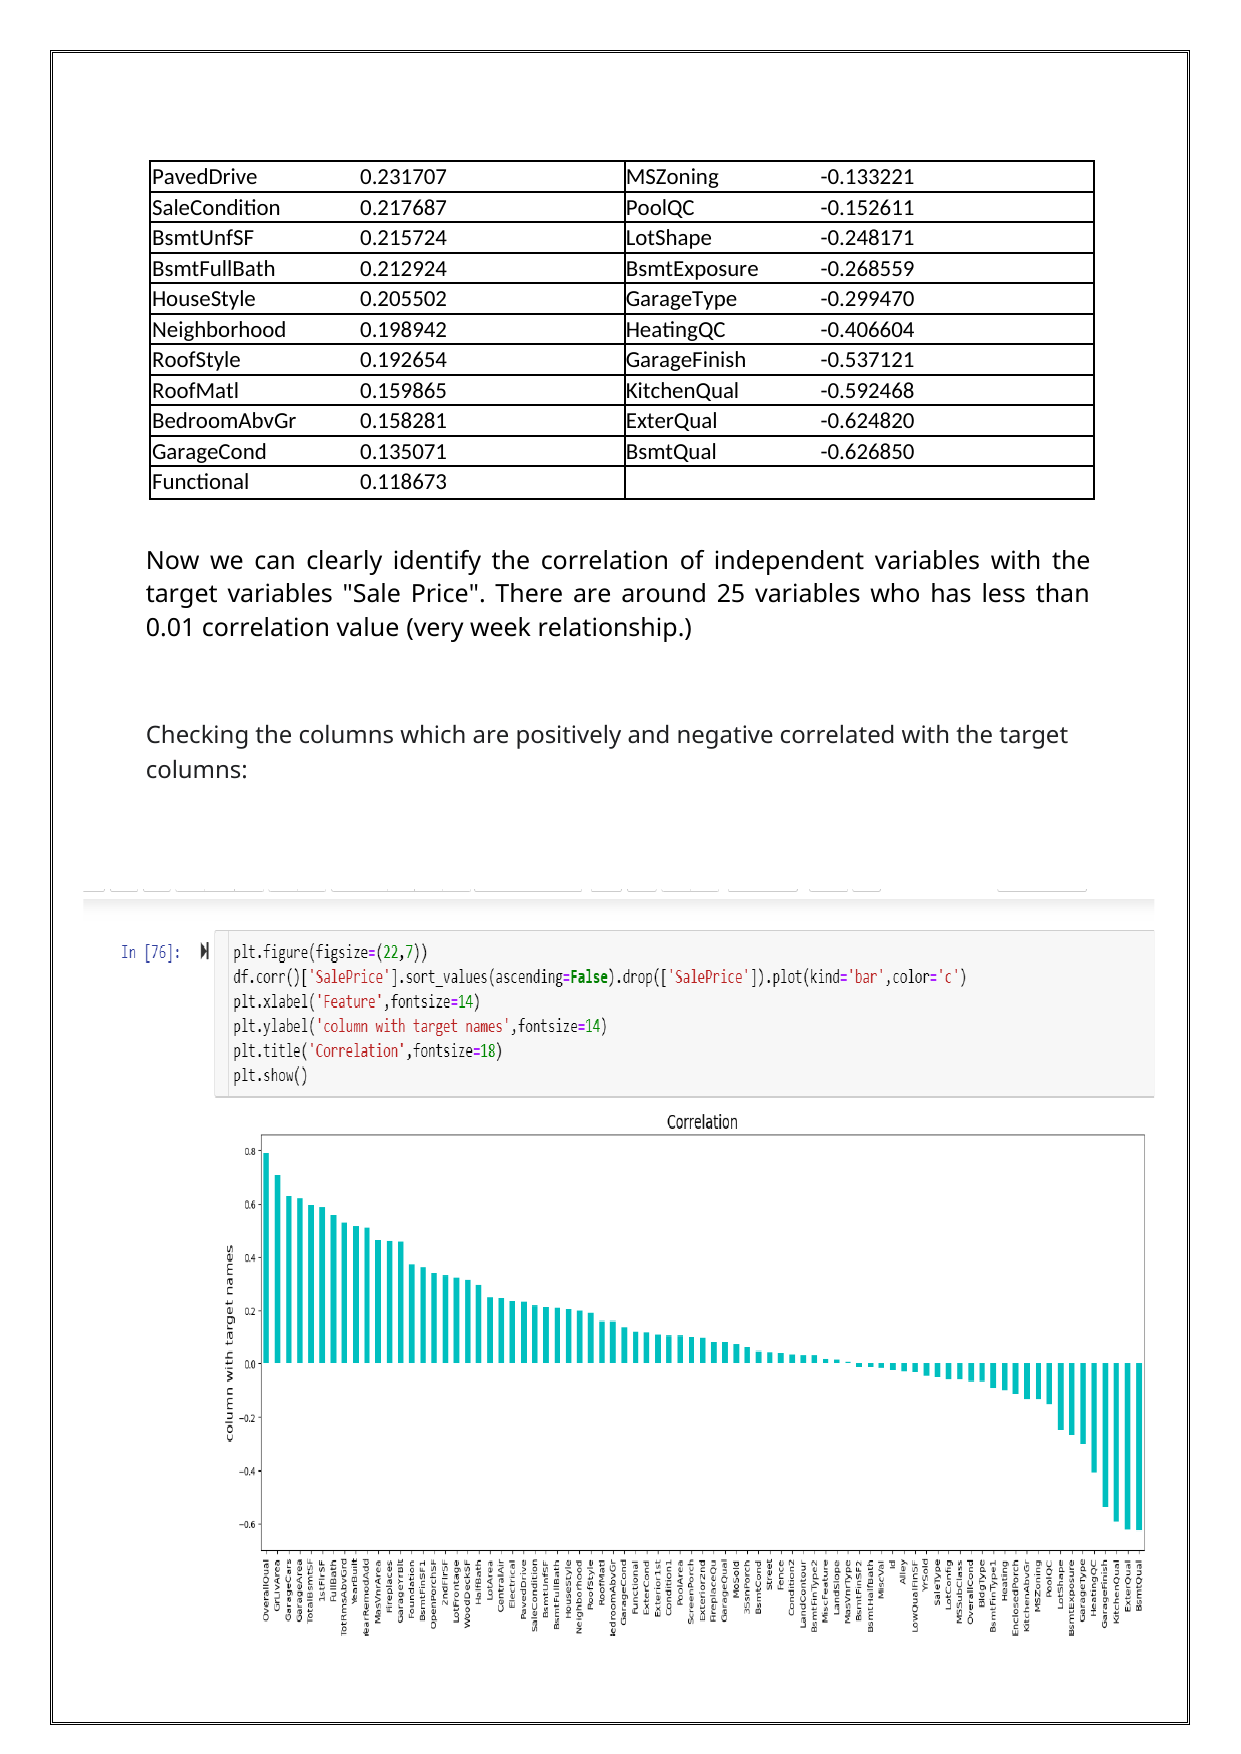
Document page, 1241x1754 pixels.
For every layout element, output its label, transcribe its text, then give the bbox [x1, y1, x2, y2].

table_cell BsmtFullBath [151, 254, 327, 282]
table_cell GarageCond [151, 437, 327, 465]
text Checking the columns which are positively and negative correlated with the target columns: [146, 718, 1091, 786]
table_cell PoolQC [626, 193, 788, 221]
table_cell BsmtExposure [626, 254, 788, 282]
table_cell LotShape [626, 223, 788, 252]
table_cell 0.212924 [327, 254, 624, 282]
table_header 0.231707 [327, 162, 624, 191]
table_cell -0.406604 [788, 315, 1093, 343]
table_cell -0.299470 [788, 284, 1093, 313]
table_cell GarageType [626, 284, 788, 313]
table_cell ExterQual [626, 406, 788, 435]
table_cell SaleCondition [151, 193, 327, 221]
table_cell BedroomAbvGr [151, 406, 327, 435]
table_cell 0.192654 [327, 345, 624, 374]
table_header MSZoning [626, 162, 788, 191]
table_cell -0.248171 [788, 223, 1093, 252]
table_cell 0.215724 [327, 223, 624, 252]
table_cell -0.152611 [788, 193, 1093, 221]
table_cell 0.198942 [327, 315, 624, 343]
table_cell 0.118673 [327, 467, 624, 498]
table_cell RoofStyle [151, 345, 327, 374]
table_cell -0.268559 [788, 254, 1093, 282]
table_header PavedDrive [151, 162, 327, 191]
table_cell -0.626850 [788, 437, 1093, 465]
table_cell 0.135071 [327, 437, 624, 465]
table_cell RoofMatl [151, 376, 327, 404]
table_cell 0.205502 [327, 284, 624, 313]
table_cell -0.537121 [788, 345, 1093, 374]
table_cell 0.159865 [327, 376, 624, 404]
table_cell HouseStyle [151, 284, 327, 313]
picture [83, 889, 1155, 1636]
text Now we can clearly identify the correlation of independent variables with the target variables "Sale Price". There are around 25 variables who has less than 0.01 correlation value (very week relationship.) [146, 543, 1091, 643]
table_cell Functional [151, 467, 327, 498]
table_cell GarageFinish [626, 345, 788, 374]
table_cell HeatingQC [626, 315, 788, 343]
table_cell 0.158281 [327, 406, 624, 435]
table_cell BsmtQual [626, 437, 788, 465]
table_cell Neighborhood [151, 315, 327, 343]
table_cell -0.624820 [788, 406, 1093, 435]
table_header -0.133221 [788, 162, 1093, 191]
table_cell [626, 467, 1093, 498]
table_cell 0.217687 [327, 193, 624, 221]
table_cell BsmtUnfSF [151, 223, 327, 252]
table_cell KitchenQual [626, 376, 788, 404]
table_cell -0.592468 [788, 376, 1093, 404]
